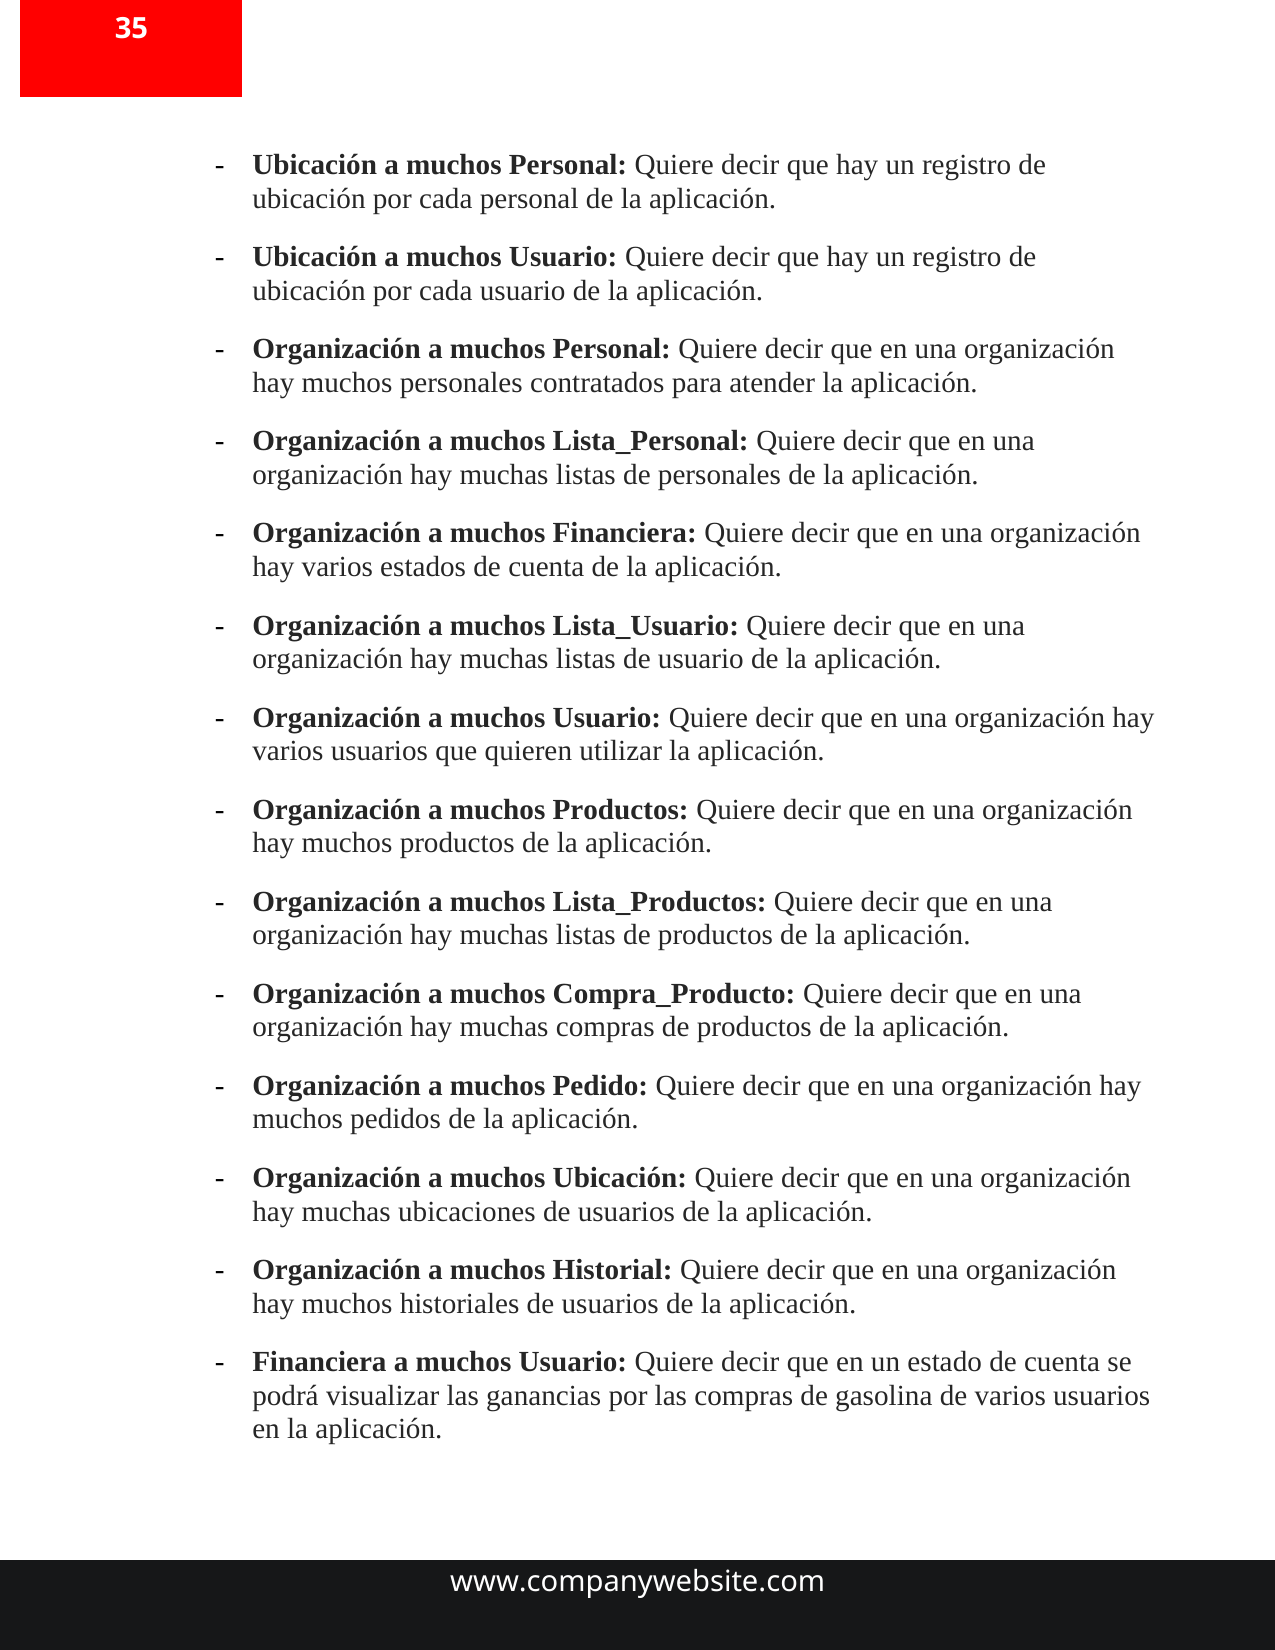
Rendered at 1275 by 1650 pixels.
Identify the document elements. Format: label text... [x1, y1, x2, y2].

subtitle Organización a muchos Pedido: Quiere decir que en una organización hay muchos pedidos de la aplicación. [214, 1068, 1155, 1135]
subtitle Financiera a muchos Usuario: Quiere decir que en un estado de cuenta se podrá visualizar las ganancias por las compras de gasolina de varios usuarios en la aplicación. [214, 1344, 1155, 1445]
subtitle Ubicación a muchos Personal: Quiere decir que hay un registro de ubicación por cada personal de la aplicación. [214, 147, 1155, 214]
subtitle Ubicación a muchos Usuario: Quiere decir que hay un registro de ubicación por cada usuario de la aplicación. [214, 239, 1155, 306]
subtitle Organización a muchos Compra_Producto: Quiere decir que en una organización hay muchas compras de productos de la aplicación. [214, 976, 1155, 1043]
subtitle Organización a muchos Lista_Usuario: Quiere decir que en una organización hay muchas listas de usuario de la aplicación. [214, 608, 1155, 675]
subtitle Organización a muchos Historial: Quiere decir que en una organización hay muchos historiales de usuarios de la aplicación. [214, 1252, 1155, 1319]
subtitle Organización a muchos Lista_Personal: Quiere decir que en una organización hay muchas listas de personales de la aplicación. [214, 423, 1155, 491]
subtitle Organización a muchos Financiera: Quiere decir que en una organización hay varios estados de cuenta de la aplicación. [214, 516, 1155, 583]
subtitle Organización a muchos Ubicación: Quiere decir que en una organización hay muchas ubicaciones de usuarios de la aplicación. [214, 1160, 1155, 1227]
subtitle Organización a muchos Productos: Quiere decir que en una organización hay muchos productos de la aplicación. [214, 792, 1155, 859]
subtitle Organización a muchos Lista_Productos: Quiere decir que en una organización hay muchas listas de productos de la aplicación. [214, 884, 1155, 951]
subtitle Organización a muchos Personal: Quiere decir que en una organización hay muchos personales contratados para atender la aplicación. [214, 331, 1155, 398]
subtitle Organización a muchos Usuario: Quiere decir que en una organización hay varios usuarios que quieren utilizar la aplicación. [214, 700, 1155, 767]
